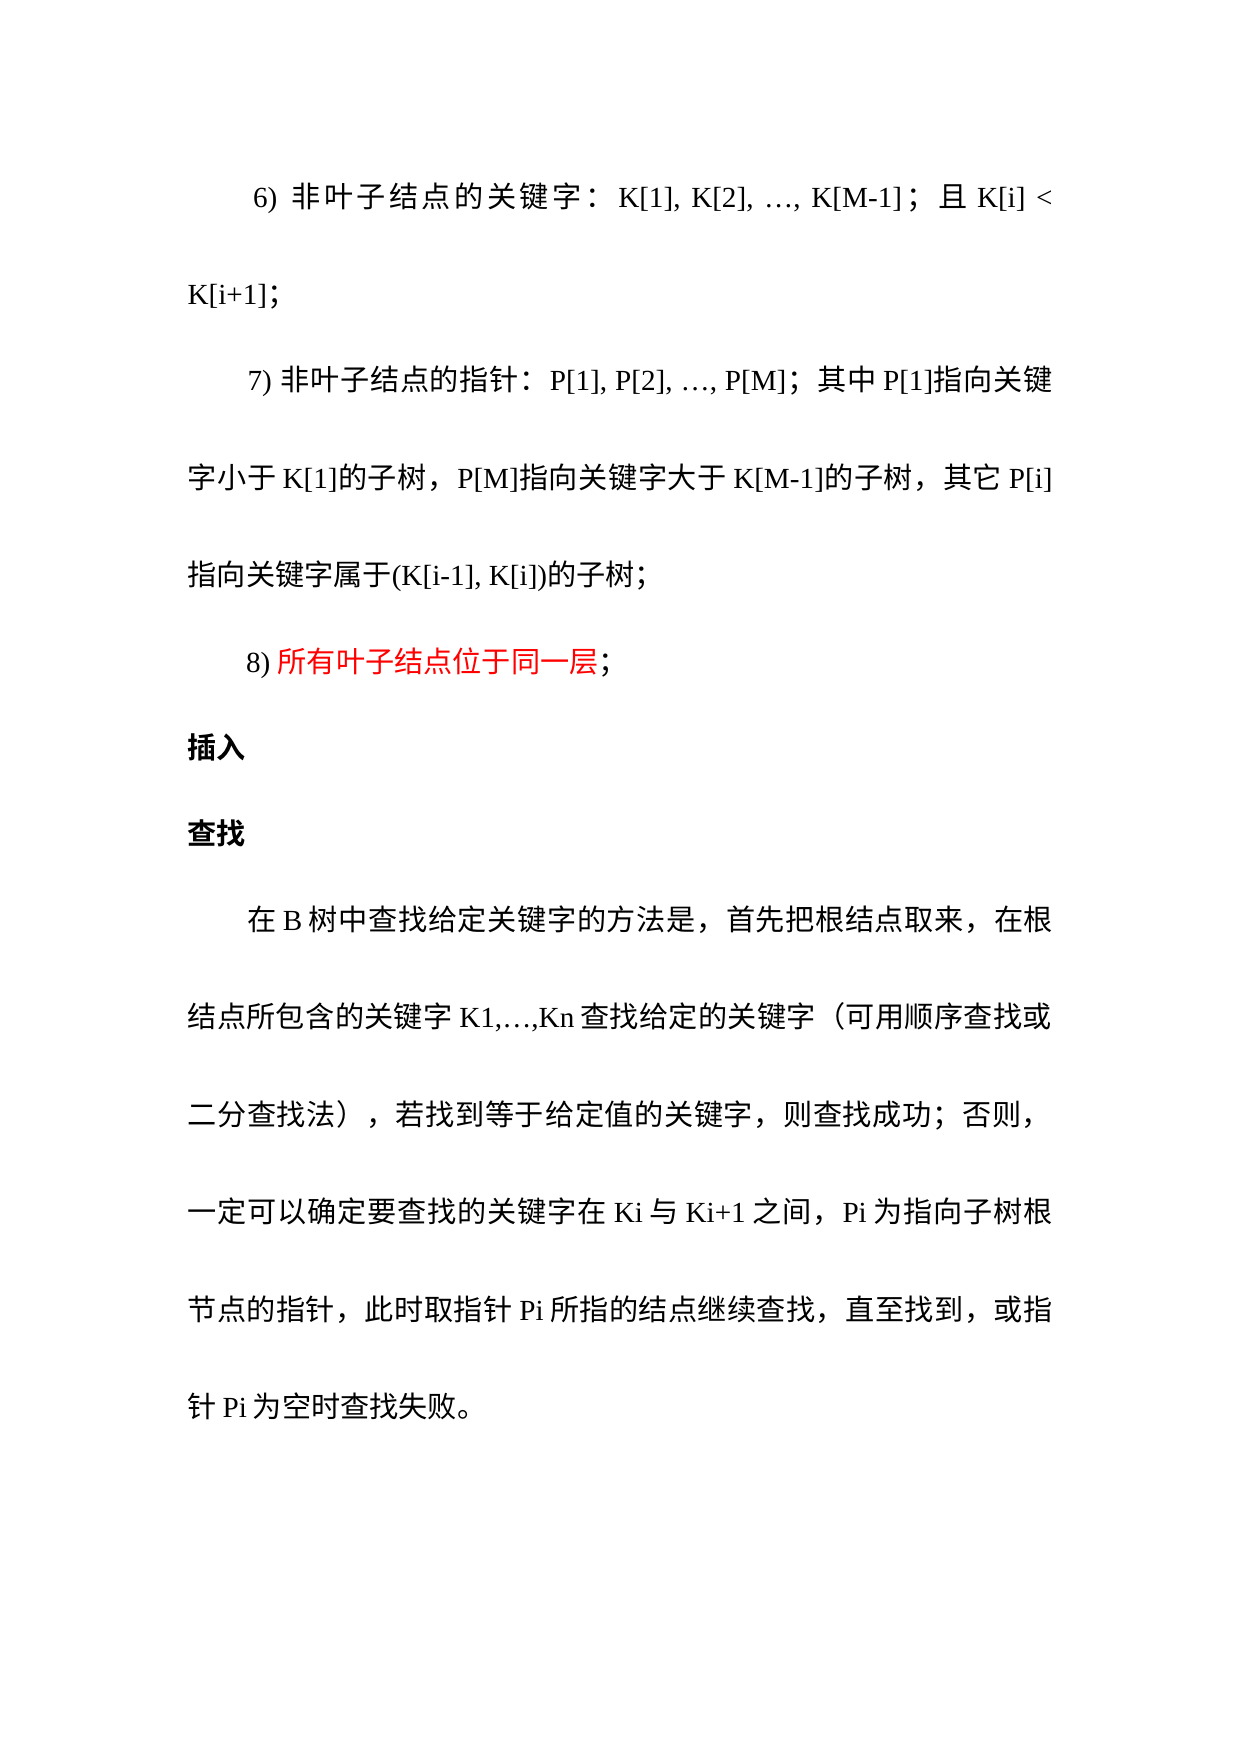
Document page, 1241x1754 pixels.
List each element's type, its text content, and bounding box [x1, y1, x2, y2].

text 在B树中查找给定关键字的方法是，首先把根结点取来，在根结点所包含的关键字K1,…,Kn查找给定的关键字（可用顺序查找或二分查找法），若找到等于给定值的关键字，则查找成功；否则，一定可以确定要查找的关键字在Ki与Ki+1之间，Pi为指向子树根节点的指针，此时取指针Pi所指的结点继续查找，直至找到，或指针Pi为空时查找失败。 [187, 885, 1053, 1438]
subtitle 查找 [187, 799, 1053, 864]
text 7) 非叶子结点的指针：P[1], P[2], …, P[M]；其中P[1]指向关键字小于K[1]的子树，P[M]指向关键字大于K[M-1]的子树，其它P[i]指向关键字属于(K[i-1], K[i])的子树； [187, 346, 1053, 606]
text 8) 所有叶子结点位于同一层； [187, 627, 1053, 692]
subtitle 插入 [187, 713, 1053, 778]
text 6) 非叶子结点的关键字：K[1], K[2], …, K[M-1]；且K[i] < K[i+1]； [187, 162, 1053, 324]
